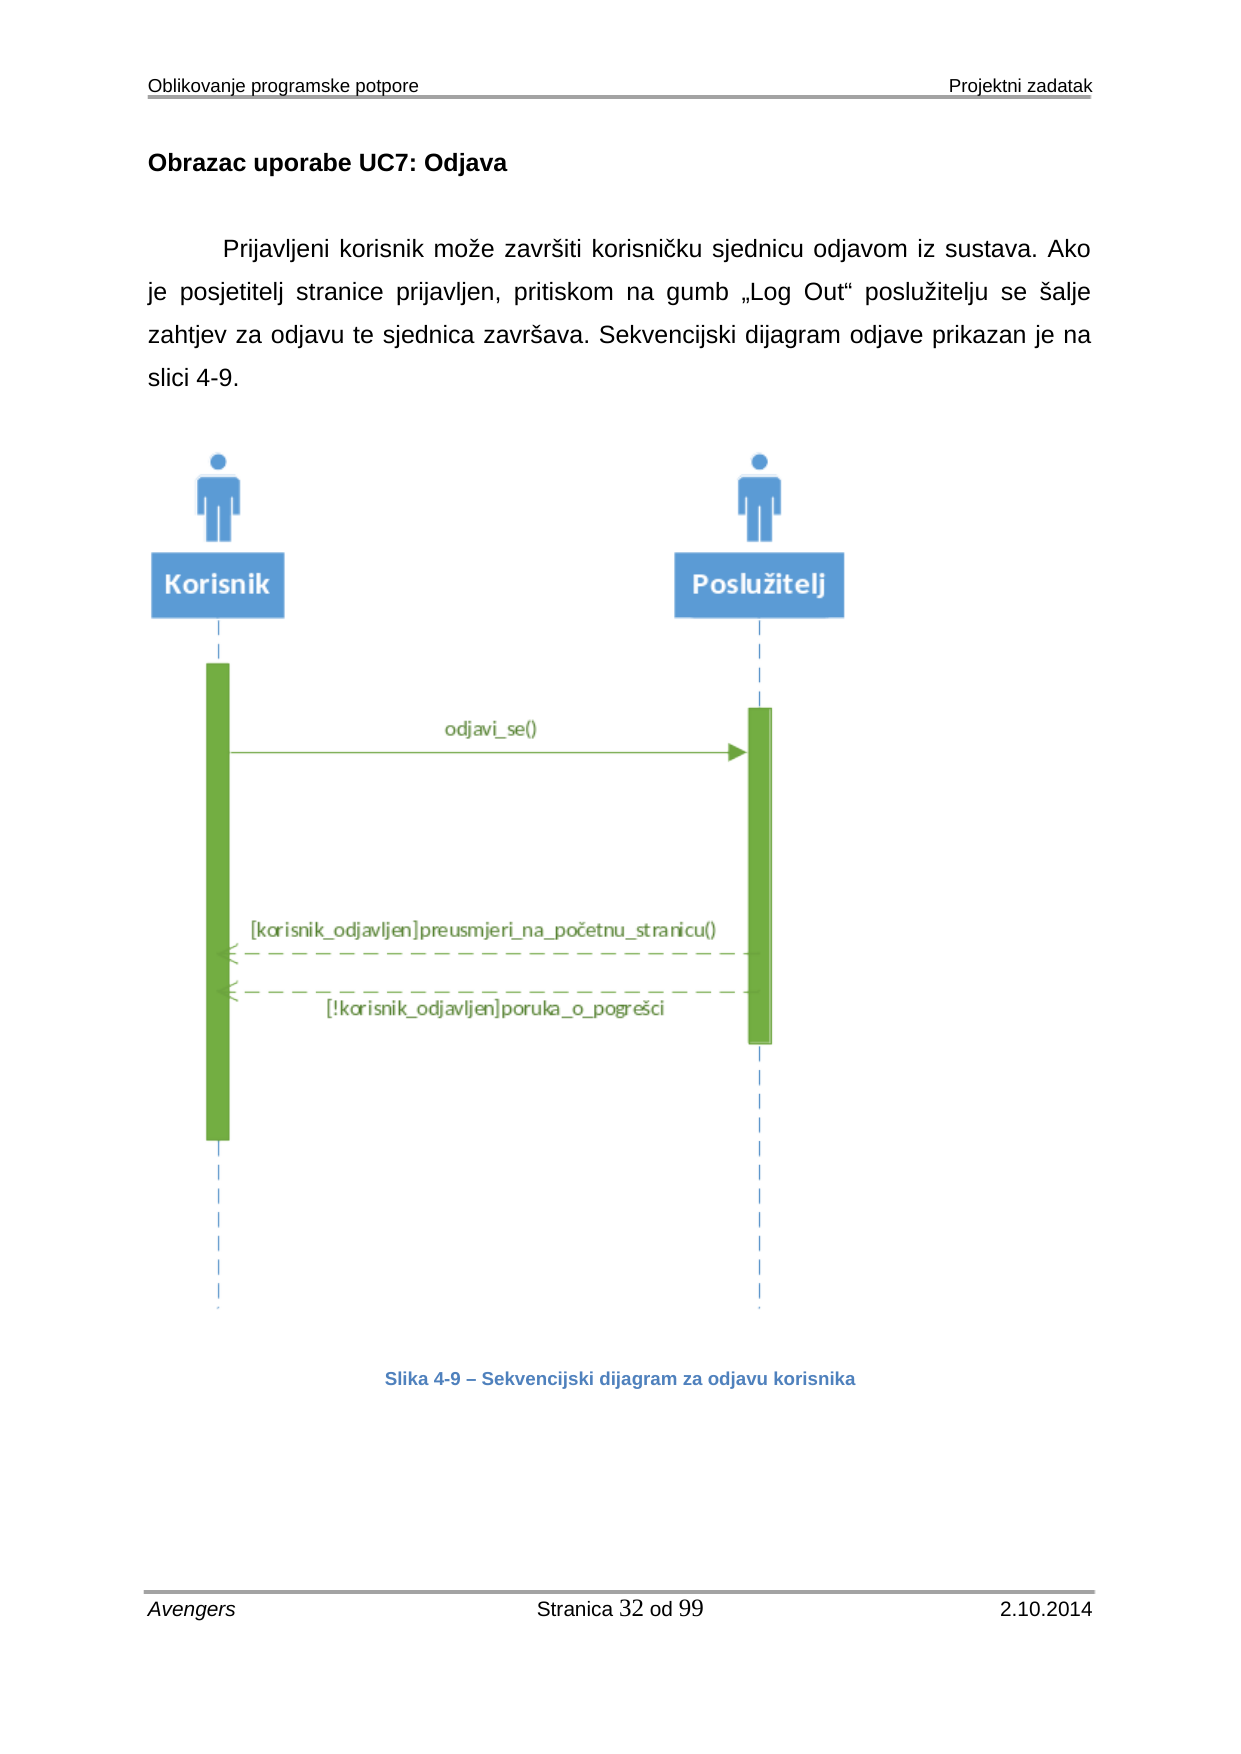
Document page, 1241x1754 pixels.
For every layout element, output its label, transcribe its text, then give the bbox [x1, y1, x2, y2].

text Obrazac uporabe UC7: Odjava [148, 148, 1093, 176]
picture [143, 1590, 1096, 1594]
text Prijavljeni korisnik može završiti korisničku sjednicu odjavom iz sustava. Ako je posjetitelj stranice prijavljen, pritiskom na gumb „Log Out“ poslužitelju se šalje zahtjev za odjavu te sjednica završava. Sekvencijski dijagram odjave prikazan je na slici 4-9. [148, 191, 1093, 392]
picture [147, 95, 1092, 99]
text Slika 4-9 – Sekvencijski dijagram za odjavu korisnika [148, 1368, 1093, 1390]
